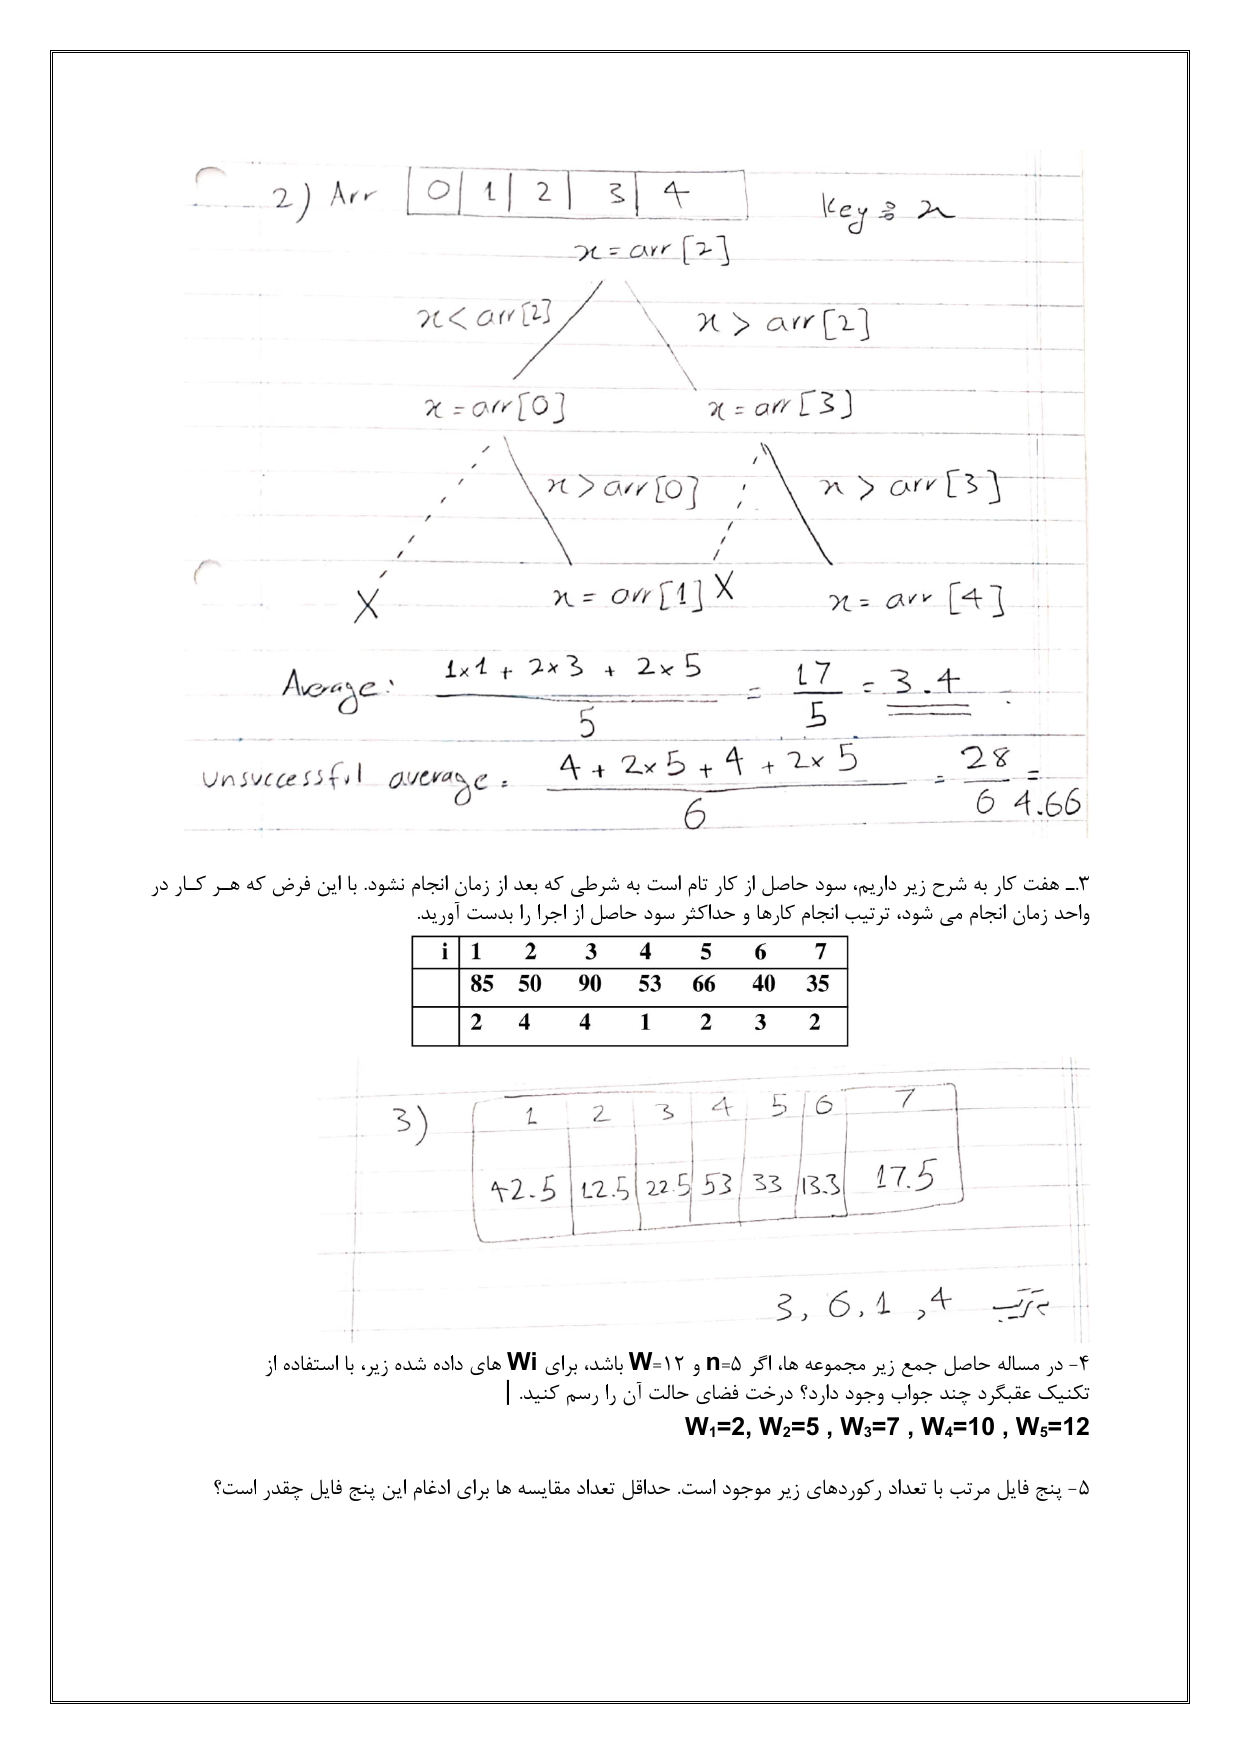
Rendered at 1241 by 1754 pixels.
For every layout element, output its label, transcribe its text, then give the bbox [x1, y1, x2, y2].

text تکنیک عقبگرد چند جواب وجود دارد؟ درخت فضای حالت آن را رسم کنید. | [150, 1383, 1090, 1408]
text ۵- پنج فایل مرتب با تعداد رکوردهای زیر موجود است. حداقل تعداد مقایسه ها برای ادغام این پنج فایل چقدر است؟ [150, 1478, 1090, 1503]
picture [300, 1057, 1090, 1343]
text W1=2, W2=5 , W3=7 , W4=10 , W5=12 [150, 1412, 1090, 1441]
text ۴- در مساله حاصل جمع زیر مجموعه ها، اگر 5=n و 12=W باشد، برای Wi های داده شده زیر، با استفاده از [150, 1347, 1090, 1379]
picture [151, 931, 1090, 1054]
text 3. هفت کار به شرح زیر داریم، سود حاصل از کار تام است به شرطی که بعد از زمان انجام نشود. با این فرض که هر کار در واحد زمان انجام می شود، ترتیب انجام کارها و حداکثر سود حاصل از اجرا را بدست آورید. [150, 874, 1090, 928]
picture [150, 150, 1091, 838]
